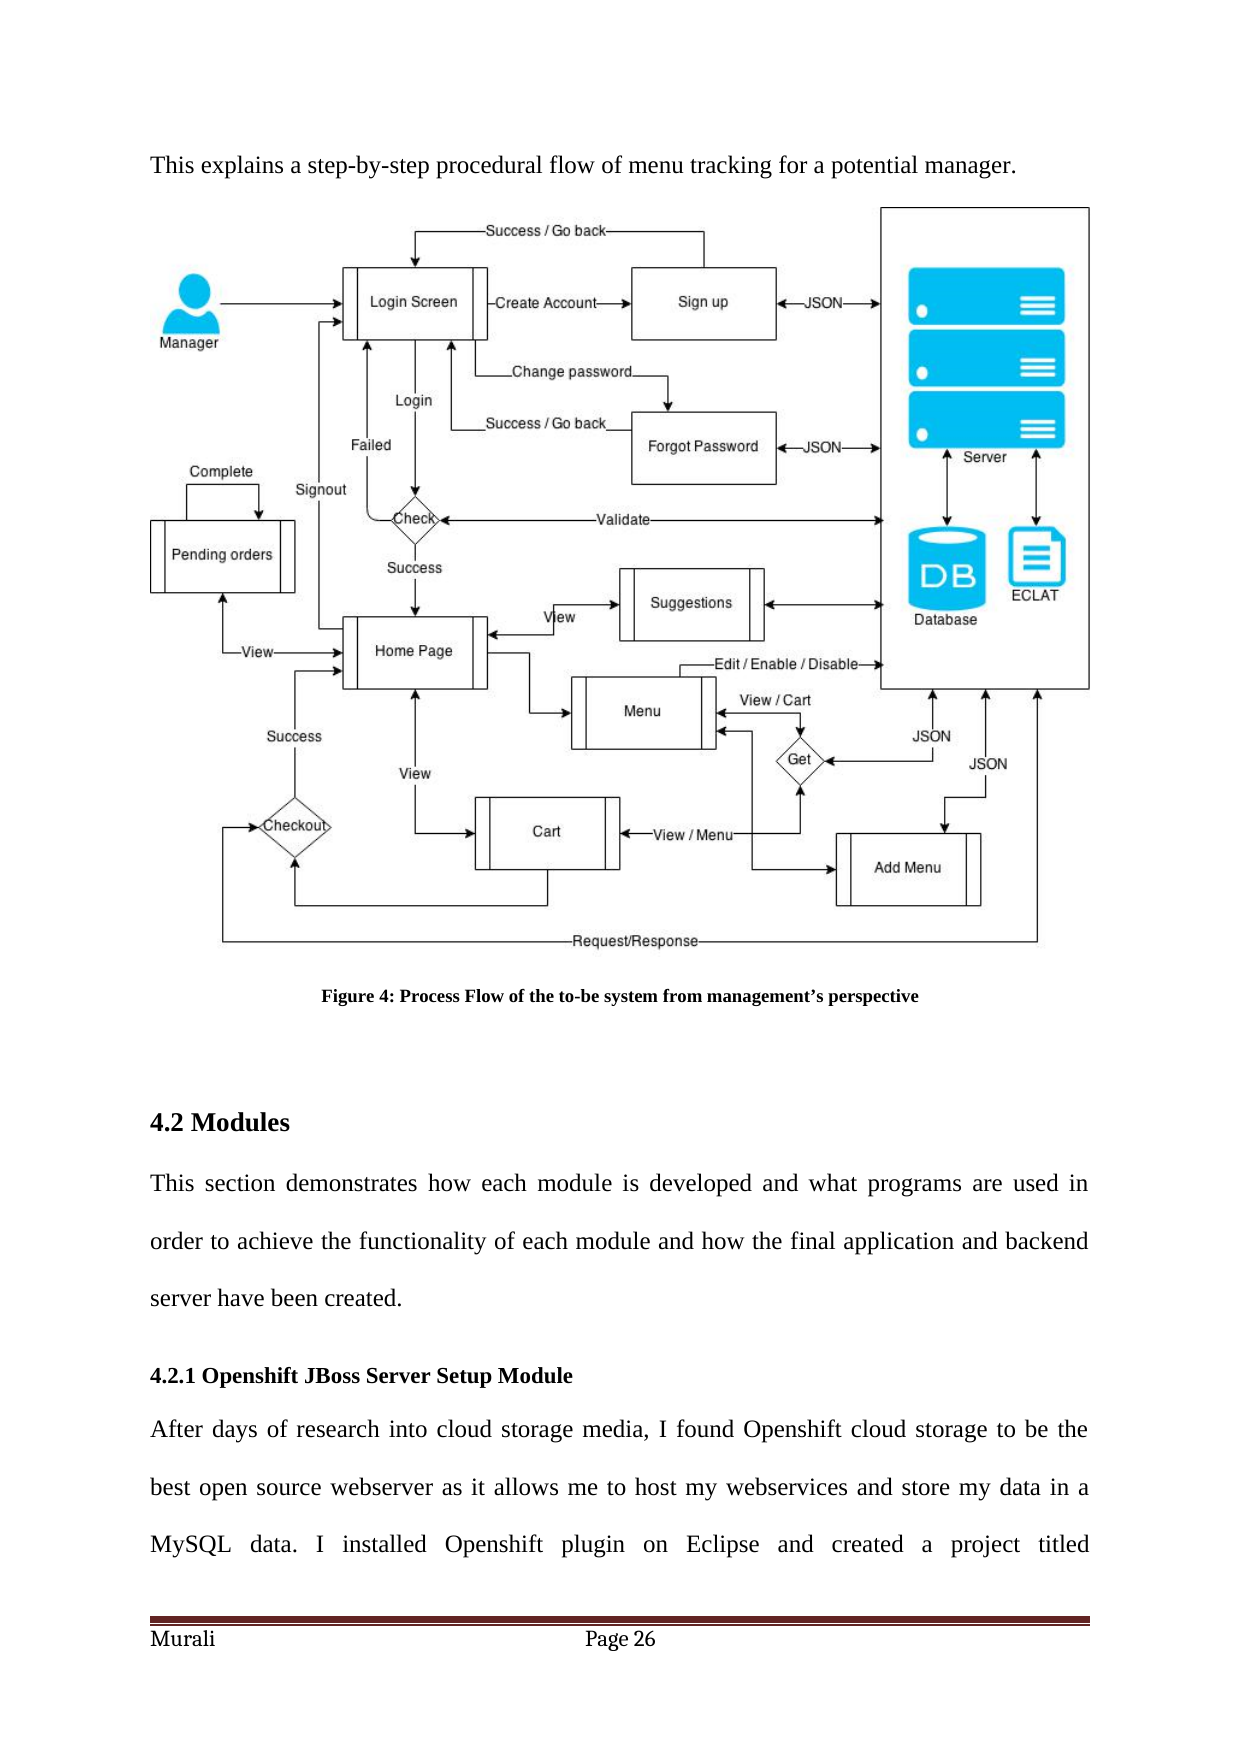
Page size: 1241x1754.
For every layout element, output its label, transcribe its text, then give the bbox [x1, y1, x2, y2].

list Figure 4: Process Flow of the to-be system from management’s perspective [150, 984, 1090, 1006]
list This explains a step-by-step procedural flow of menu tracking for a potential manager. [150, 150, 1090, 179]
subtitle 4.2.1 Openshift JBoss Server Setup Module [150, 1362, 1090, 1388]
subtitle 4.2 Modules [150, 1106, 1090, 1137]
picture [150, 207, 1091, 957]
list This section demonstrates how each module is developed and what programs are used in order to achieve the functionality of each module and how the final application and backend server have been created. [150, 1168, 1090, 1312]
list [150, 1414, 1090, 1558]
